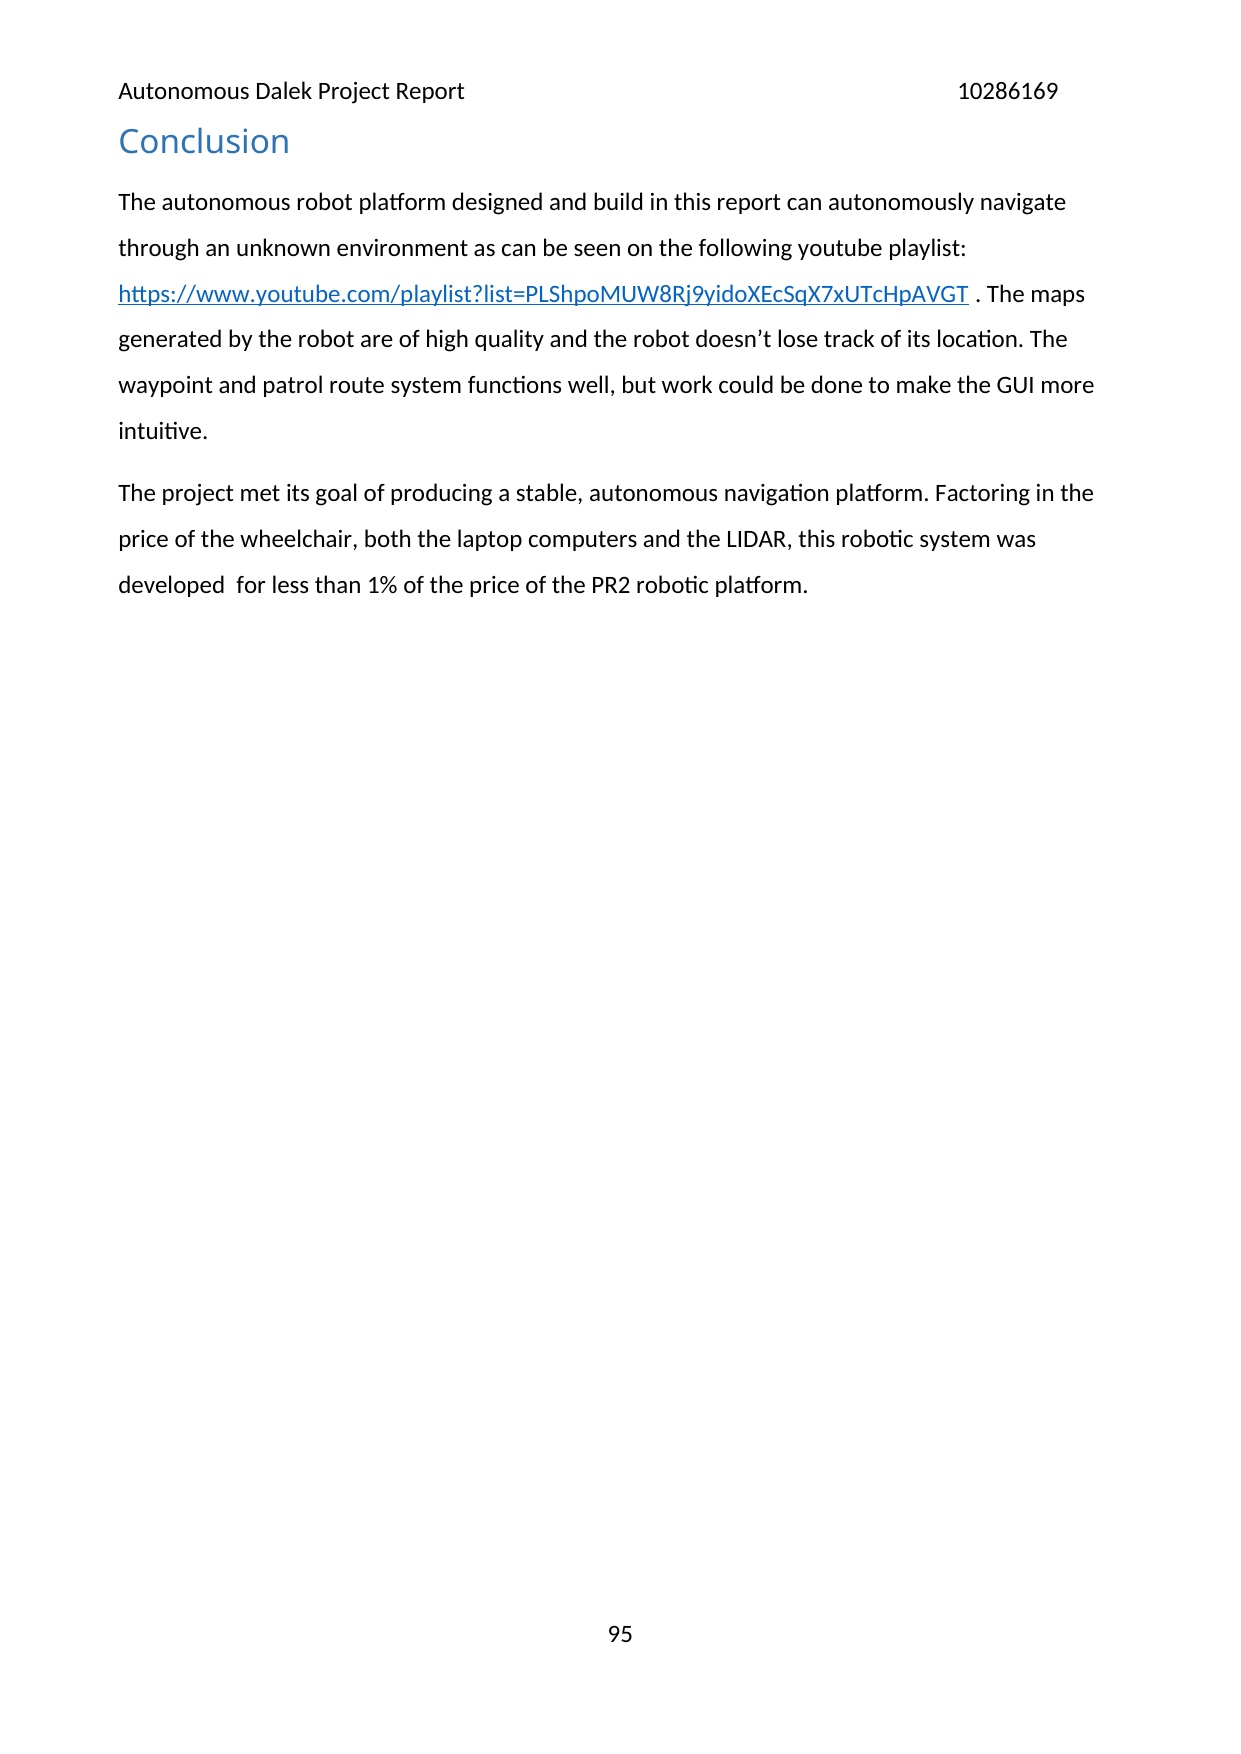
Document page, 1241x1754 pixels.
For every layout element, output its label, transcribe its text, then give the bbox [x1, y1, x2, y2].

text The autonomous robot platform designed and build in this report can autonomously navigate through an unknown environment as can be seen on the following youtube playlist: https://www.youtube.com/playlist?list=PLShpoMUW8Rj9yidoXEcSqX7xUTcHpAVGT . The maps generated by the robot are of high quality and the robot doesn’t lose track of its location. The waypoint and patrol route system functions well, but work could be done to make the GUI more intuitive. [118, 186, 1122, 445]
text The project met its goal of producing a stable, autonomous navigation platform. Factoring in the price of the wheelchair, both the laptop computers and the LIDAR, this robotic system was developed for less than 1% of the price of the PR2 robotic platform. [118, 477, 1122, 599]
subtitle Conclusion [118, 118, 1122, 163]
